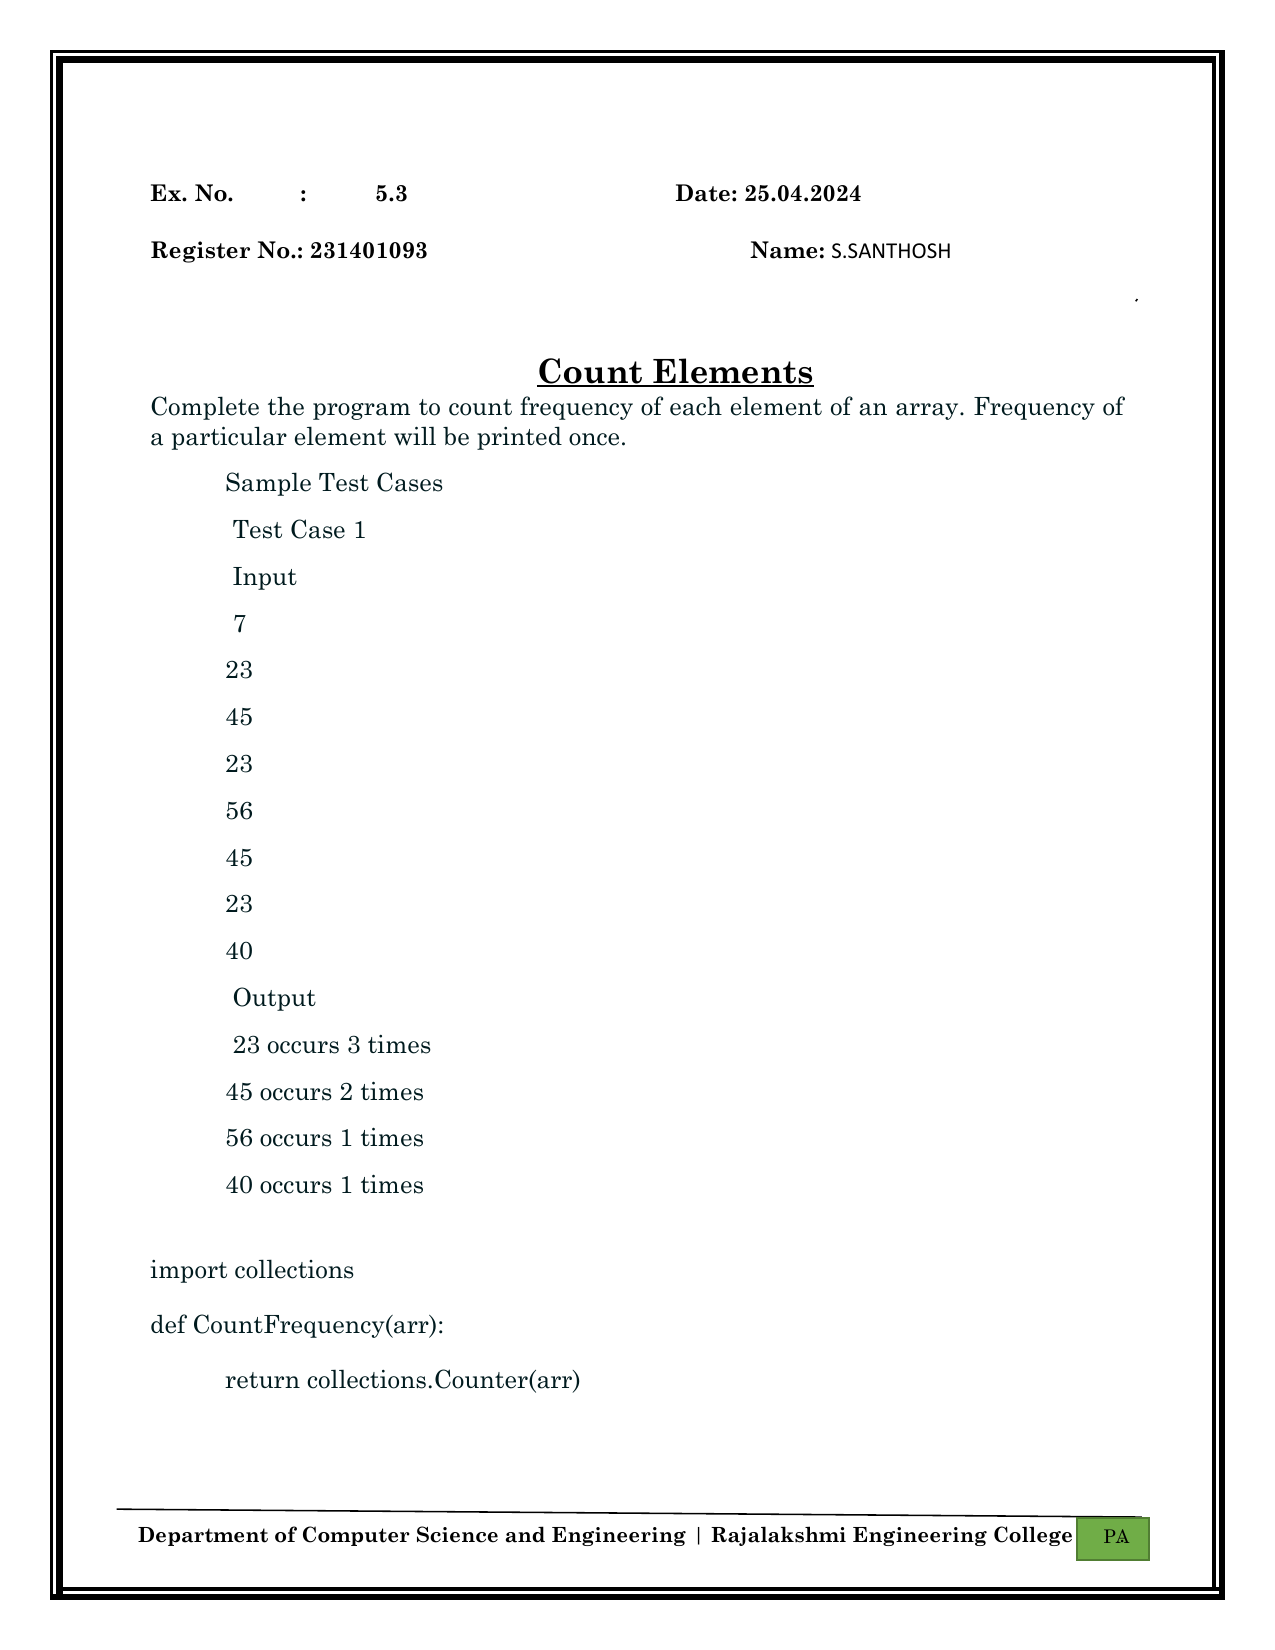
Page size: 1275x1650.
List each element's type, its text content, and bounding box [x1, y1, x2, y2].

text 45 occurs 2 times [225, 1075, 1125, 1105]
text return collections.Counter(arr) [150, 1364, 1125, 1394]
text 23 [225, 654, 1125, 684]
text import collections [150, 1254, 1125, 1284]
text Output [225, 982, 1125, 1012]
text 40 occurs 1 times [225, 1169, 1125, 1199]
text 7 [225, 607, 1125, 638]
text Sample Test Cases [225, 467, 1125, 497]
text 56 [225, 794, 1125, 825]
text def CountFrequency(arr): [150, 1309, 1125, 1339]
text Ex. No. : 5.3 Date: 25.04.2024 [150, 179, 1125, 207]
text 45 [225, 701, 1125, 731]
text Register No.: 231401093 Name: S.SANTHOSH [150, 236, 1125, 264]
text 23 occurs 3 times [225, 1028, 1125, 1058]
text 23 [225, 888, 1125, 918]
text 56 occurs 1 times [225, 1122, 1125, 1152]
text 45 [225, 841, 1125, 871]
text 40 [225, 935, 1125, 965]
text 23 [225, 748, 1125, 778]
text Input [225, 561, 1125, 591]
text Complete the program to count frequency of each element of an array. Frequency of a particular element will be printed once. [150, 390, 1125, 451]
text Count Elements [225, 350, 1125, 390]
text Test Case 1 [225, 514, 1125, 544]
